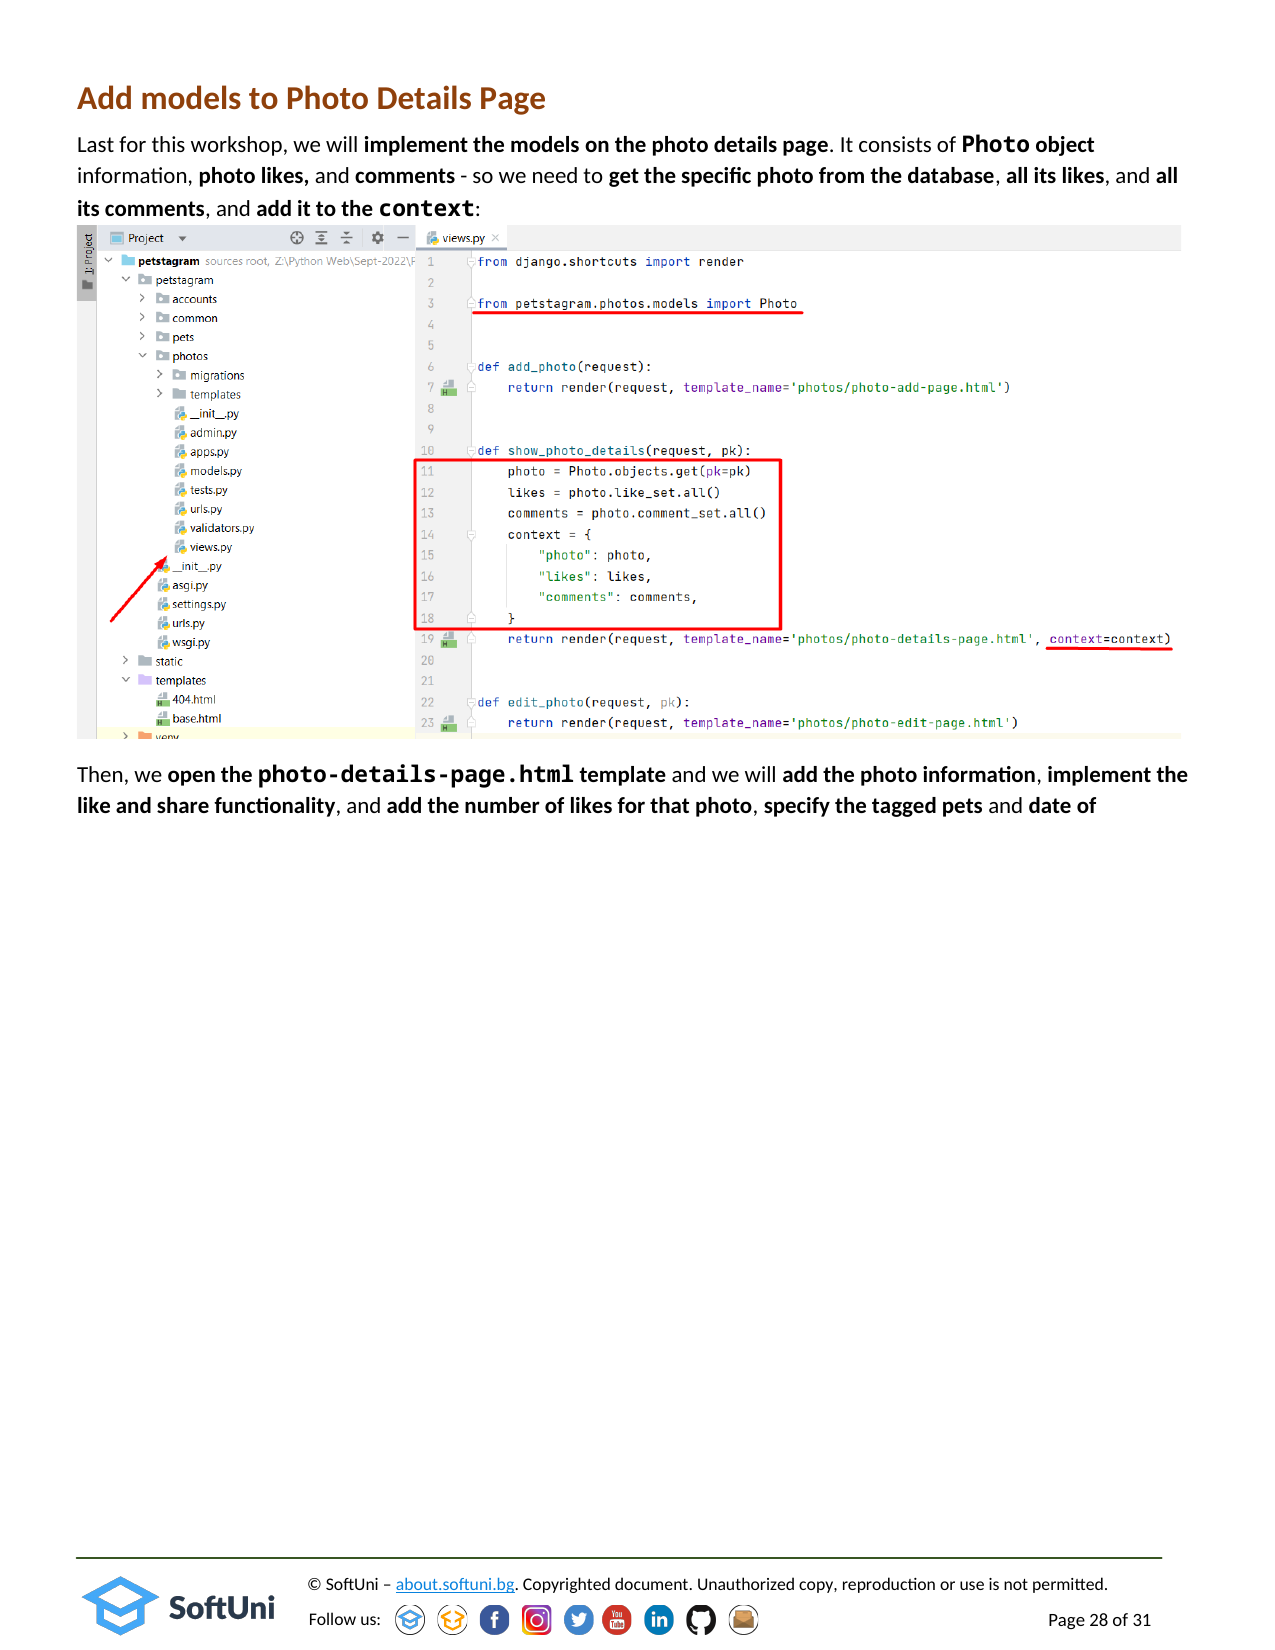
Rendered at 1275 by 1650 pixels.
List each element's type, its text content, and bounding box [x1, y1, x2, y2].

subtitle Add models to Photo Details Page [77, 77, 1198, 117]
picture [644, 1626, 653, 1635]
text Then, we open the photo-details-page.html template and we will add the photo information, implement the like and share functionality, and add the number of likes for that photo, specify the tagged pets and date of publication. And in the end, we will add the comment object, containing the text, and the date and time of publication: [77, 758, 1198, 819]
picture [728, 1605, 759, 1635]
picture [686, 1605, 716, 1635]
picture [76, 225, 1182, 739]
picture [602, 1605, 632, 1635]
picture [395, 1605, 425, 1635]
picture [644, 1605, 651, 1613]
picture [75, 1570, 281, 1641]
picture [658, 1617, 667, 1626]
picture [667, 1605, 674, 1613]
picture [665, 1626, 674, 1635]
picture [437, 1605, 468, 1635]
picture [522, 1605, 552, 1635]
picture [479, 1605, 510, 1635]
picture [564, 1605, 594, 1635]
